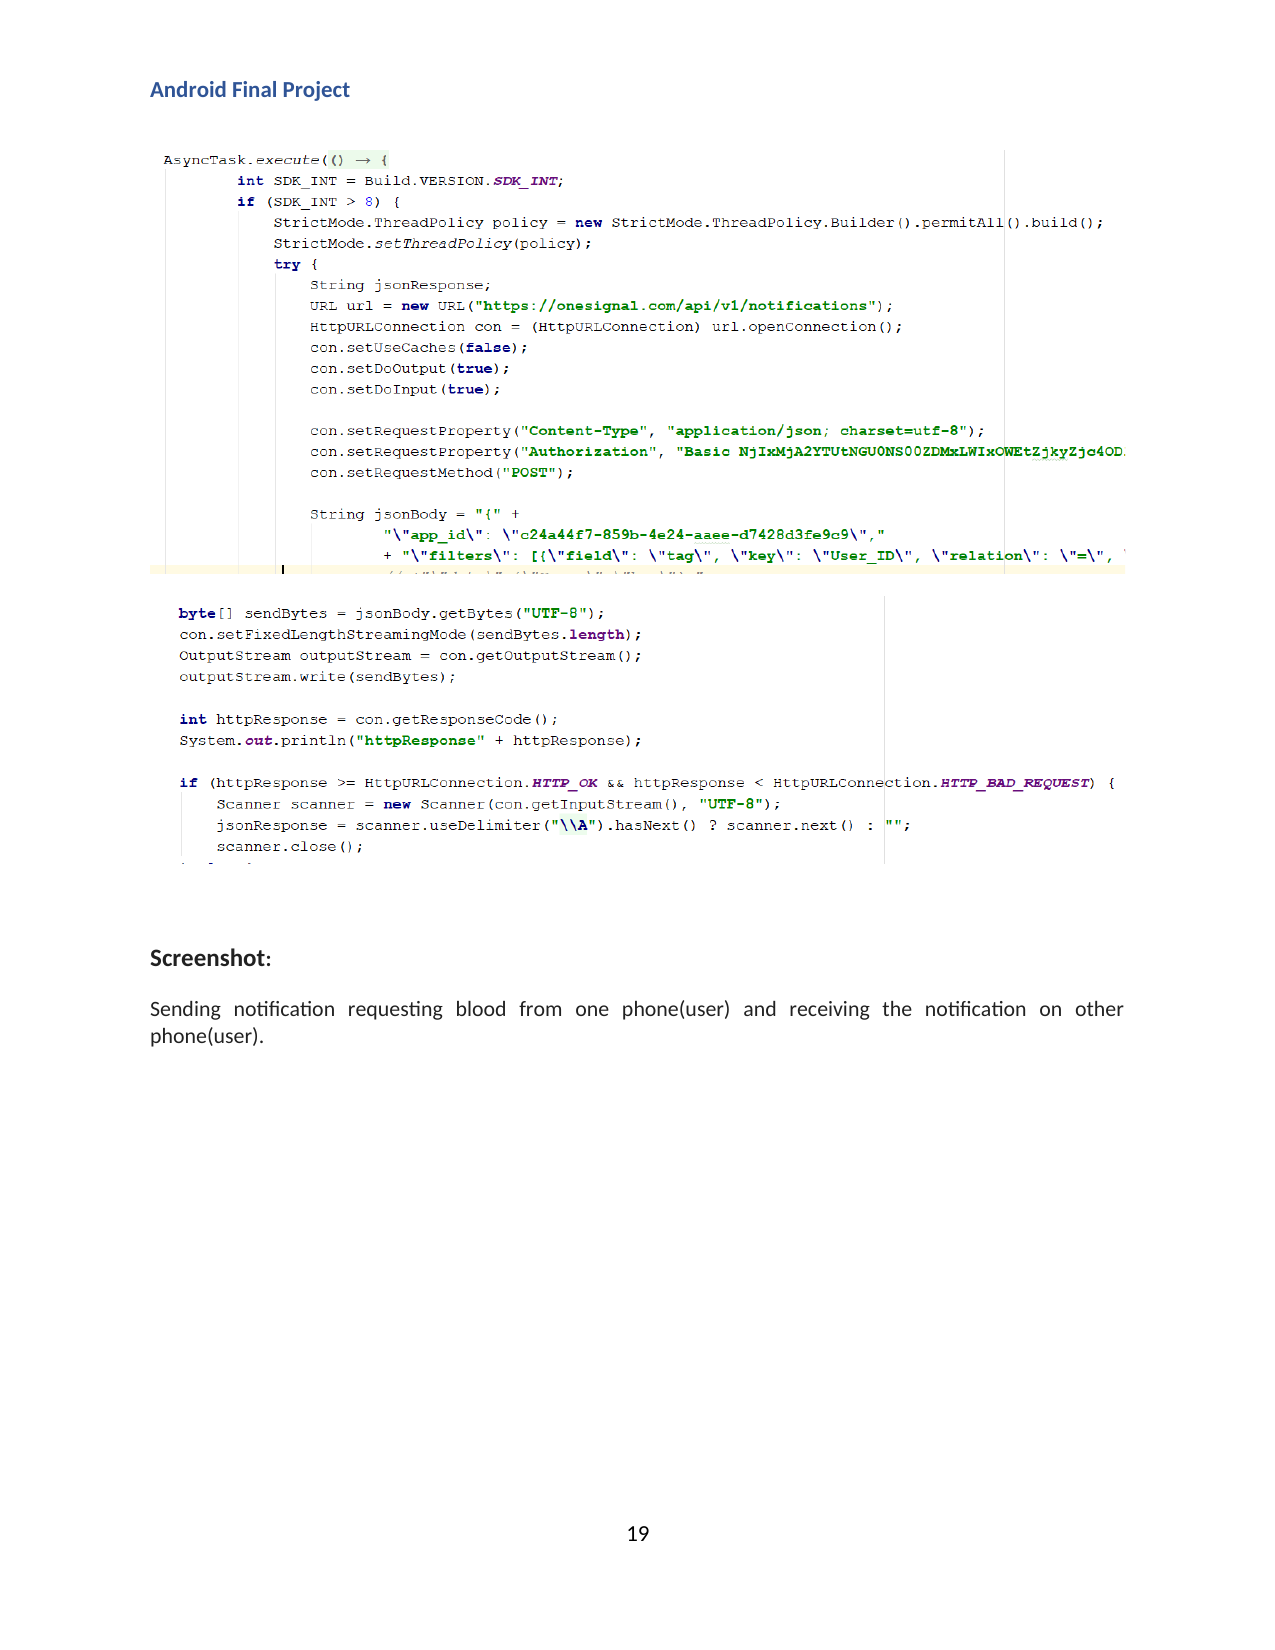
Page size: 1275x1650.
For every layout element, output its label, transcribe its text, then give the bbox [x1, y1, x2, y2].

picture [150, 150, 1125, 574]
picture [150, 596, 1125, 864]
text Screenshot: [150, 942, 1125, 972]
text Sending notification requesting blood from one phone(user) and receiving the notification on other phone(user). [150, 995, 1125, 1048]
